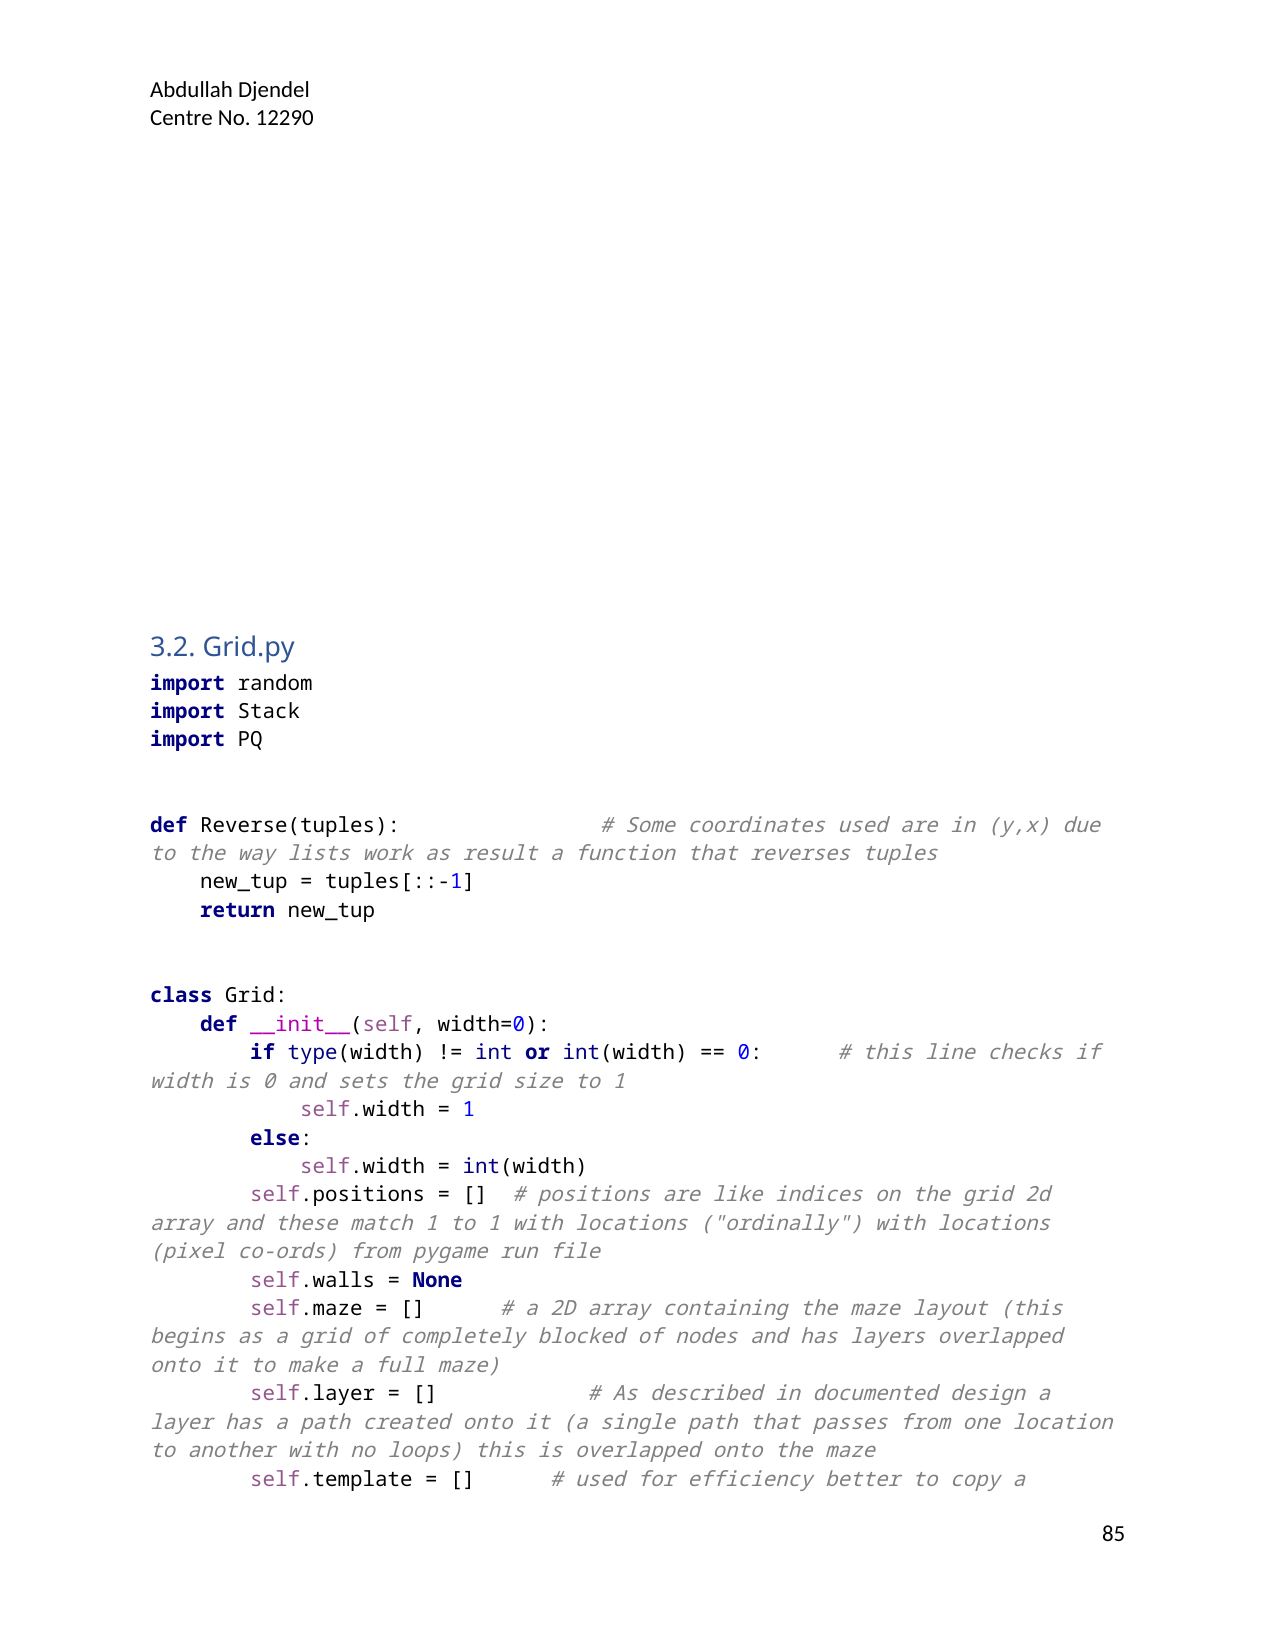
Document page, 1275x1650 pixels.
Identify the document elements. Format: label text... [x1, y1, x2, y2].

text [150, 668, 1125, 1492]
subtitle 3.2. Grid.py [150, 628, 1125, 665]
